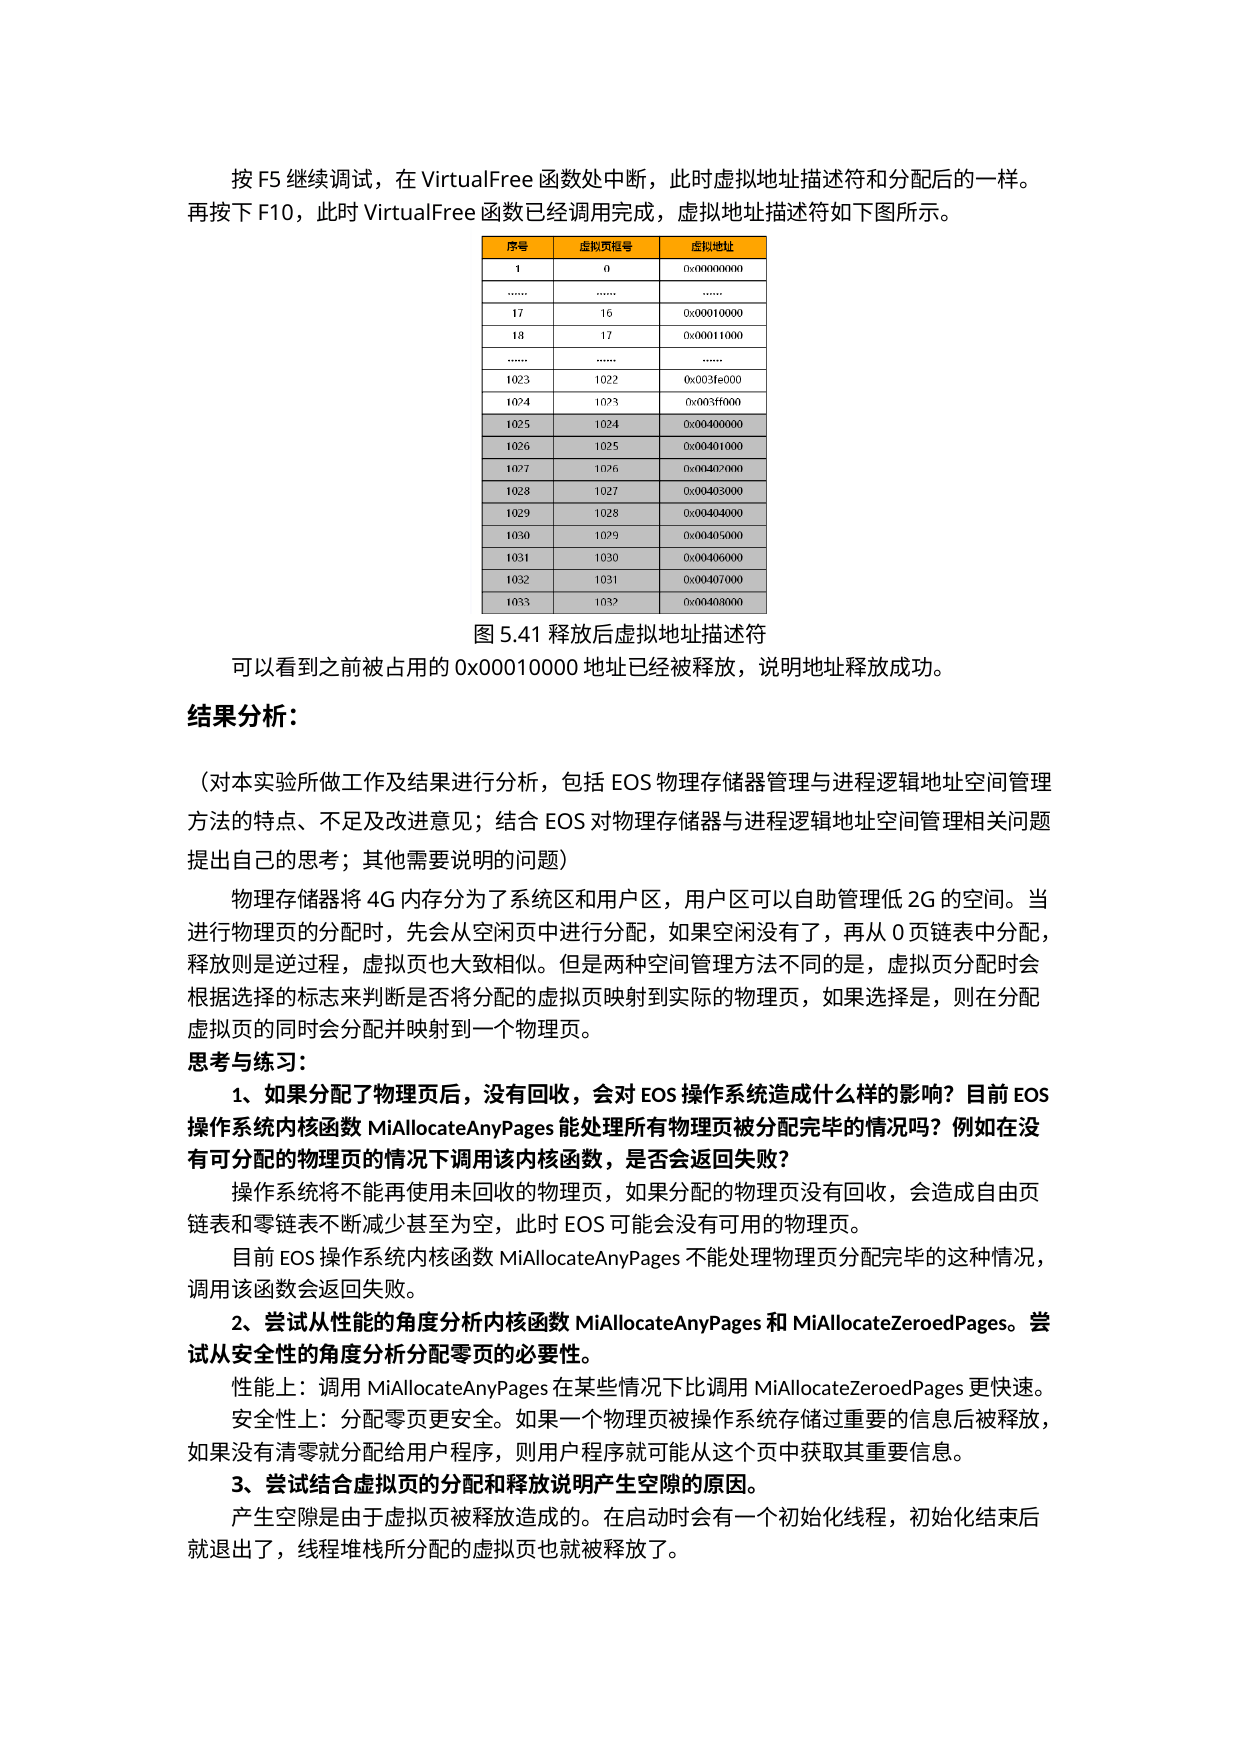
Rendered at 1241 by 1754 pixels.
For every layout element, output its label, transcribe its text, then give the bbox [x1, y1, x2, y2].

text 操作系统将不能再使用未回收的物理页，如果分配的物理页没有回收，会造成自由页链表和零链表不断减少甚至为空，此时EOS可能会没有可用的物理页。 [187, 1174, 1053, 1239]
text 按F5继续调试，在VirtualFree函数处中断，此时虚拟地址描述符和分配后的一样。再按下F10，此时VirtualFree函数已经调用完成，虚拟地址描述符如下图所示。 [187, 162, 1053, 227]
text 物理存储器将4G内存分为了系统区和用户区，用户区可以自助管理低2G的空间。当进行物理页的分配时，先会从空闲页中进行分配，如果空闲没有了，再从0页链表中分配，释放则是逆过程，虚拟页也大致相似。但是两种空间管理方法不同的是，虚拟页分配时会根据选择的标志来判断是否将分配的虚拟页映射到实际的物理页，如果选择是，则在分配虚拟页的同时会分配并映射到一个物理页。 [187, 882, 1053, 1044]
text 性能上：调用MiAllocateAnyPages在某些情况下比调用MiAllocateZeroedPages更快速。 [187, 1369, 1053, 1402]
text 图5.41 释放后虚拟地址描述符 [187, 617, 1053, 649]
text （对本实验所做工作及结果进行分析，包括EOS物理存储器管理与进程逻辑地址空间管理方法的特点、不足及改进意见；结合EOS对物理存储器与进程逻辑地址空间管理相关问题提出自己的思考；其他需要说明的问题） [187, 765, 1053, 876]
text 安全性上：分配零页更安全。如果一个物理页被操作系统存储过重要的信息后被释放，如果没有清零就分配给用户程序，则用户程序就可能从这个页中获取其重要信息。 [187, 1402, 1053, 1467]
text 产生空隙是由于虚拟页被释放造成的。在启动时会有一个初始化线程，初始化结束后就退出了，线程堆栈所分配的虚拟页也就被释放了。 [187, 1499, 1053, 1564]
text 3、尝试结合虚拟页的分配和释放说明产生空隙的原因。 [187, 1467, 1053, 1499]
text 1、如果分配了物理页后，没有回收，会对EOS操作系统造成什么样的影响？目前EOS 操作系统内核函数 MiAllocateAnyPages能处理所有物理页被分配完毕的情况吗？例如在没有可分配的物理页的情况下调用该内核函数，是否会返回失败？ [187, 1077, 1053, 1174]
text 思考与练习： [187, 1044, 1053, 1077]
text 目前EOS操作系统内核函数 MiAllocateAnyPages不能处理物理页分配完毕的这种情况，调用该函数会返回失败。 [187, 1239, 1053, 1304]
picture [470, 227, 770, 614]
text 结果分析： [187, 682, 1053, 747]
text 2、尝试从性能的角度分析内核函数MiAllocateAnyPages和MiAllocateZeroedPages。尝试从安全性的角度分析分配零页的必要性。 [187, 1304, 1053, 1369]
text 可以看到之前被占用的0x00010000地址已经被释放，说明地址释放成功。 [187, 649, 1053, 682]
